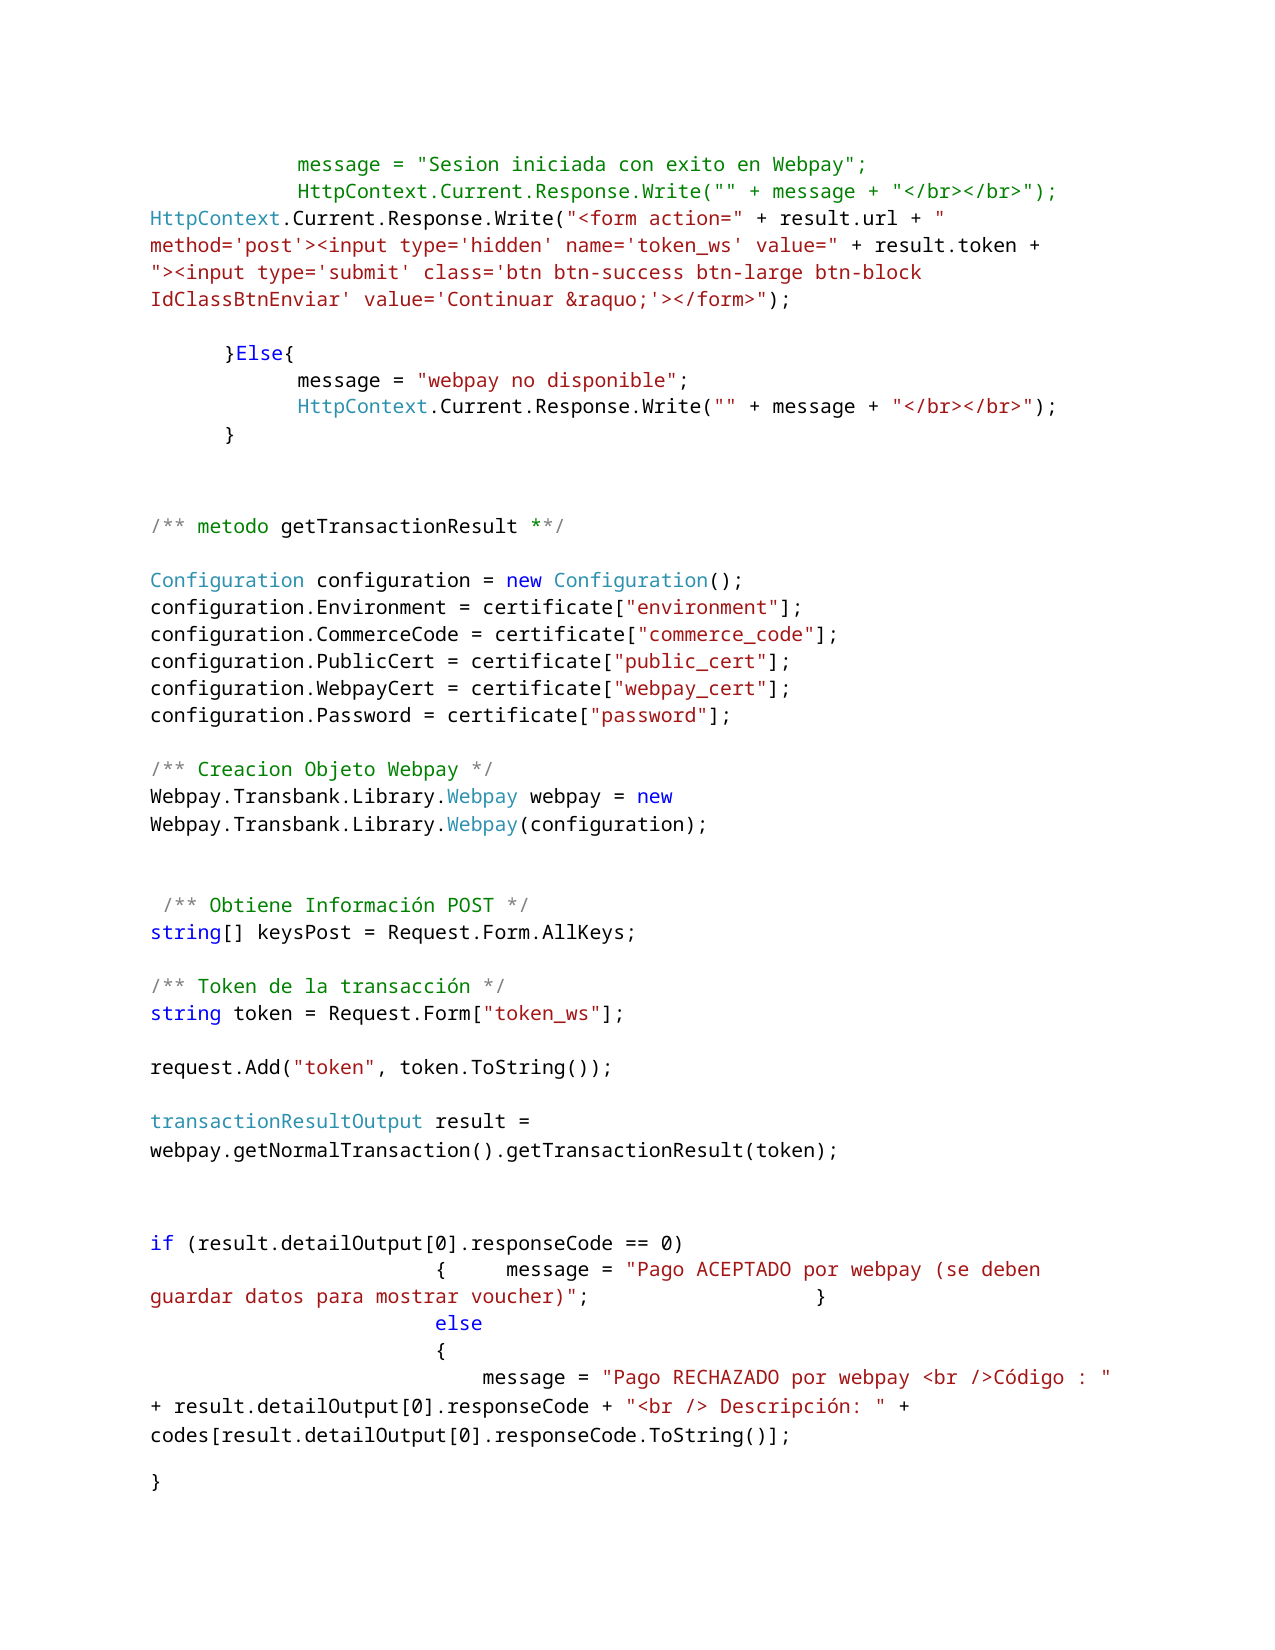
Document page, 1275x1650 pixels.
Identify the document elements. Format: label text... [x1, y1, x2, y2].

text /** metodo getTransactionResult **/ [150, 512, 1125, 539]
text /** Token de la transacción */ [150, 972, 1125, 999]
text if (result.detailOutput[0].responseCode == 0) [150, 1229, 1125, 1256]
text Configuration configuration = new Configuration(); [150, 566, 1125, 593]
text else [150, 1310, 1125, 1337]
text HttpContext.Current.Response.Write("" + message + "</br></br>"); [224, 393, 1125, 420]
text { [150, 1337, 1125, 1364]
text HttpContext.Current.Response.Write("<form action=" + result.url + " method='post'><input type='hidden' name='token_ws' value=" + result.token + "><input type='submit' class='btn btn-success btn-large btn-block IdClassBtnEnviar' value='Continuar &raquo;'></form>"); [150, 204, 1125, 312]
text /** Obtiene Información POST */ [150, 891, 1125, 918]
text HttpContext.Current.Response.Write("" + message + "</br></br>"); [150, 177, 1125, 204]
text message = "webpay no disponible"; [224, 366, 1125, 393]
text /** Creacion Objeto Webpay */ [150, 755, 1125, 782]
text request.Add("token", token.ToString()); [150, 1053, 1125, 1080]
text message = "Sesion iniciada con exito en Webpay"; [150, 150, 1125, 177]
text { message = "Pago ACEPTADO por webpay (se deben guardar datos para mostrar voucher)"; } [150, 1256, 1125, 1310]
text } [150, 420, 1125, 447]
text }Else{ [150, 339, 1125, 366]
text string token = Request.Form["token_ws"]; [150, 999, 1125, 1026]
text configuration.Environment = certificate["environment"]; [150, 593, 1125, 620]
text configuration.WebpayCert = certificate["webpay_cert"]; [150, 674, 1125, 701]
text Webpay.Transbank.Library.Webpay webpay = new Webpay.Transbank.Library.Webpay(configuration); [150, 782, 1125, 837]
text message = "Pago RECHAZADO por webpay <br />Código : " + result.detailOutput[0].responseCode + "<br /> Descripción: " + codes[result.detailOutput[0].responseCode.ToString()]; [150, 1364, 1125, 1449]
text } [150, 1467, 1125, 1494]
text configuration.PublicCert = certificate["public_cert"]; [150, 647, 1125, 674]
text string[] keysPost = Request.Form.AllKeys; [150, 918, 1125, 945]
text configuration.CommerceCode = certificate["commerce_code"]; [150, 620, 1125, 647]
text configuration.Password = certificate["password"]; [150, 701, 1125, 728]
text transactionResultOutput result = webpay.getNormalTransaction().getTransactionResult(token); [150, 1107, 1125, 1163]
